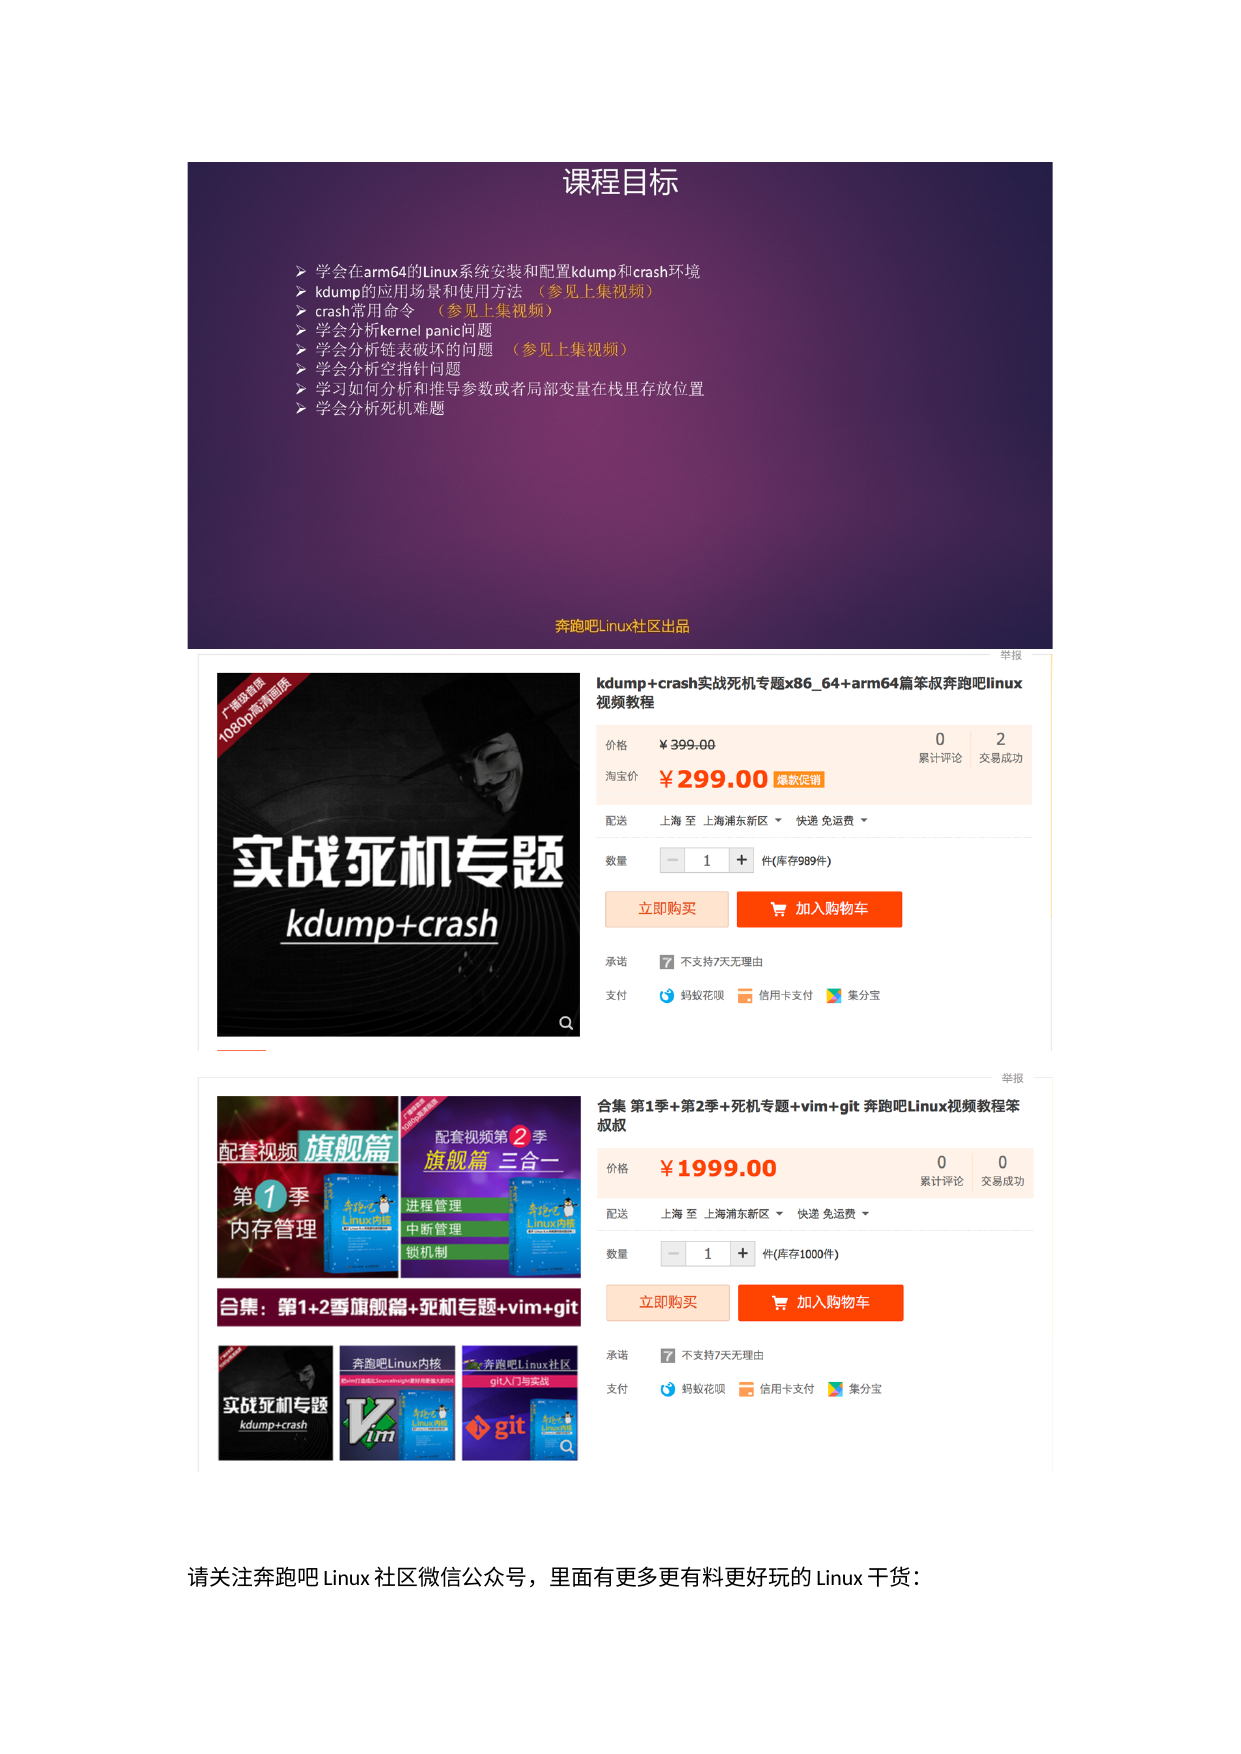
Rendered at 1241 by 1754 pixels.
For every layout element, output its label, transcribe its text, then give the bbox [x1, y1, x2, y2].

text 请关注奔跑吧Linux社区微信公众号，里面有更多更有料更好玩的Linux干货： [187, 1559, 1053, 1592]
picture [187, 1072, 1053, 1472]
picture [187, 162, 1053, 1051]
